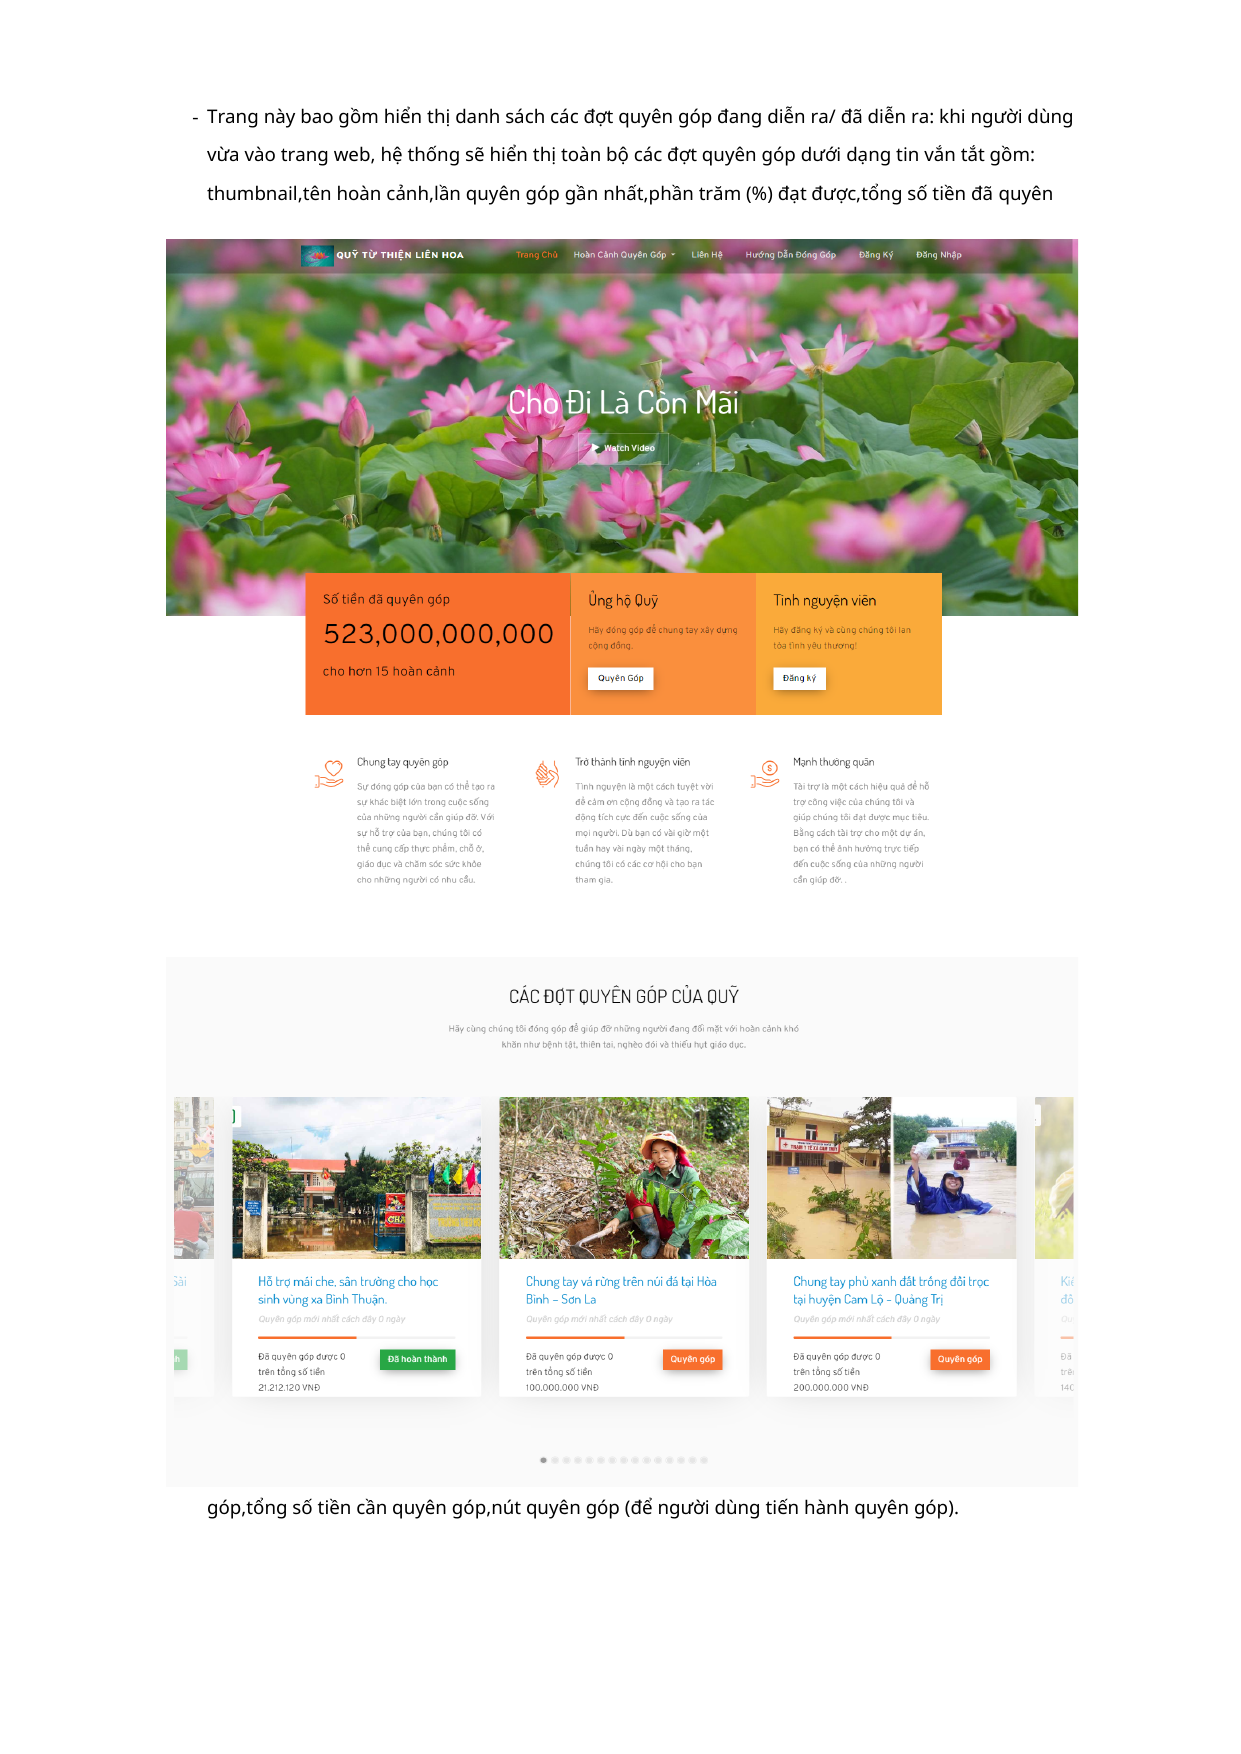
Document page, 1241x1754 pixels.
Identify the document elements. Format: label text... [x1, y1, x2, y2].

picture [165, 239, 1078, 1486]
list Trang này bao gồm hiển thị danh sách các đợt quyên góp đang diễn ra/ đã diễn ra: khi người dùng vừa vào trang web, hệ thống sẽ hiển thị toàn bộ các đợt quyên góp dưới dạng tin vắn tắt gồm: thumbnail,tên hoàn cảnh,lần quyên góp gần nhất,phần trăm (%) đạt được,tổng số tiền đã quyên góp,tổng số tiền cần quyên góp,nút quyên góp (để người dùng tiến hành quyên góp). [192, 103, 1078, 239]
list Trang này bao gồm hiển thị danh sách các đợt quyên góp đang diễn ra/ đã diễn ra: khi người dùng vừa vào trang web, hệ thống sẽ hiển thị toàn bộ các đợt quyên góp dưới dạng tin vắn tắt gồm: thumbnail,tên hoàn cảnh,lần quyên góp gần nhất,phần trăm (%) đạt được,tổng số tiền đã quyên góp,tổng số tiền cần quyên góp,nút quyên góp (để người dùng tiến hành quyên góp). [192, 1486, 1078, 1520]
